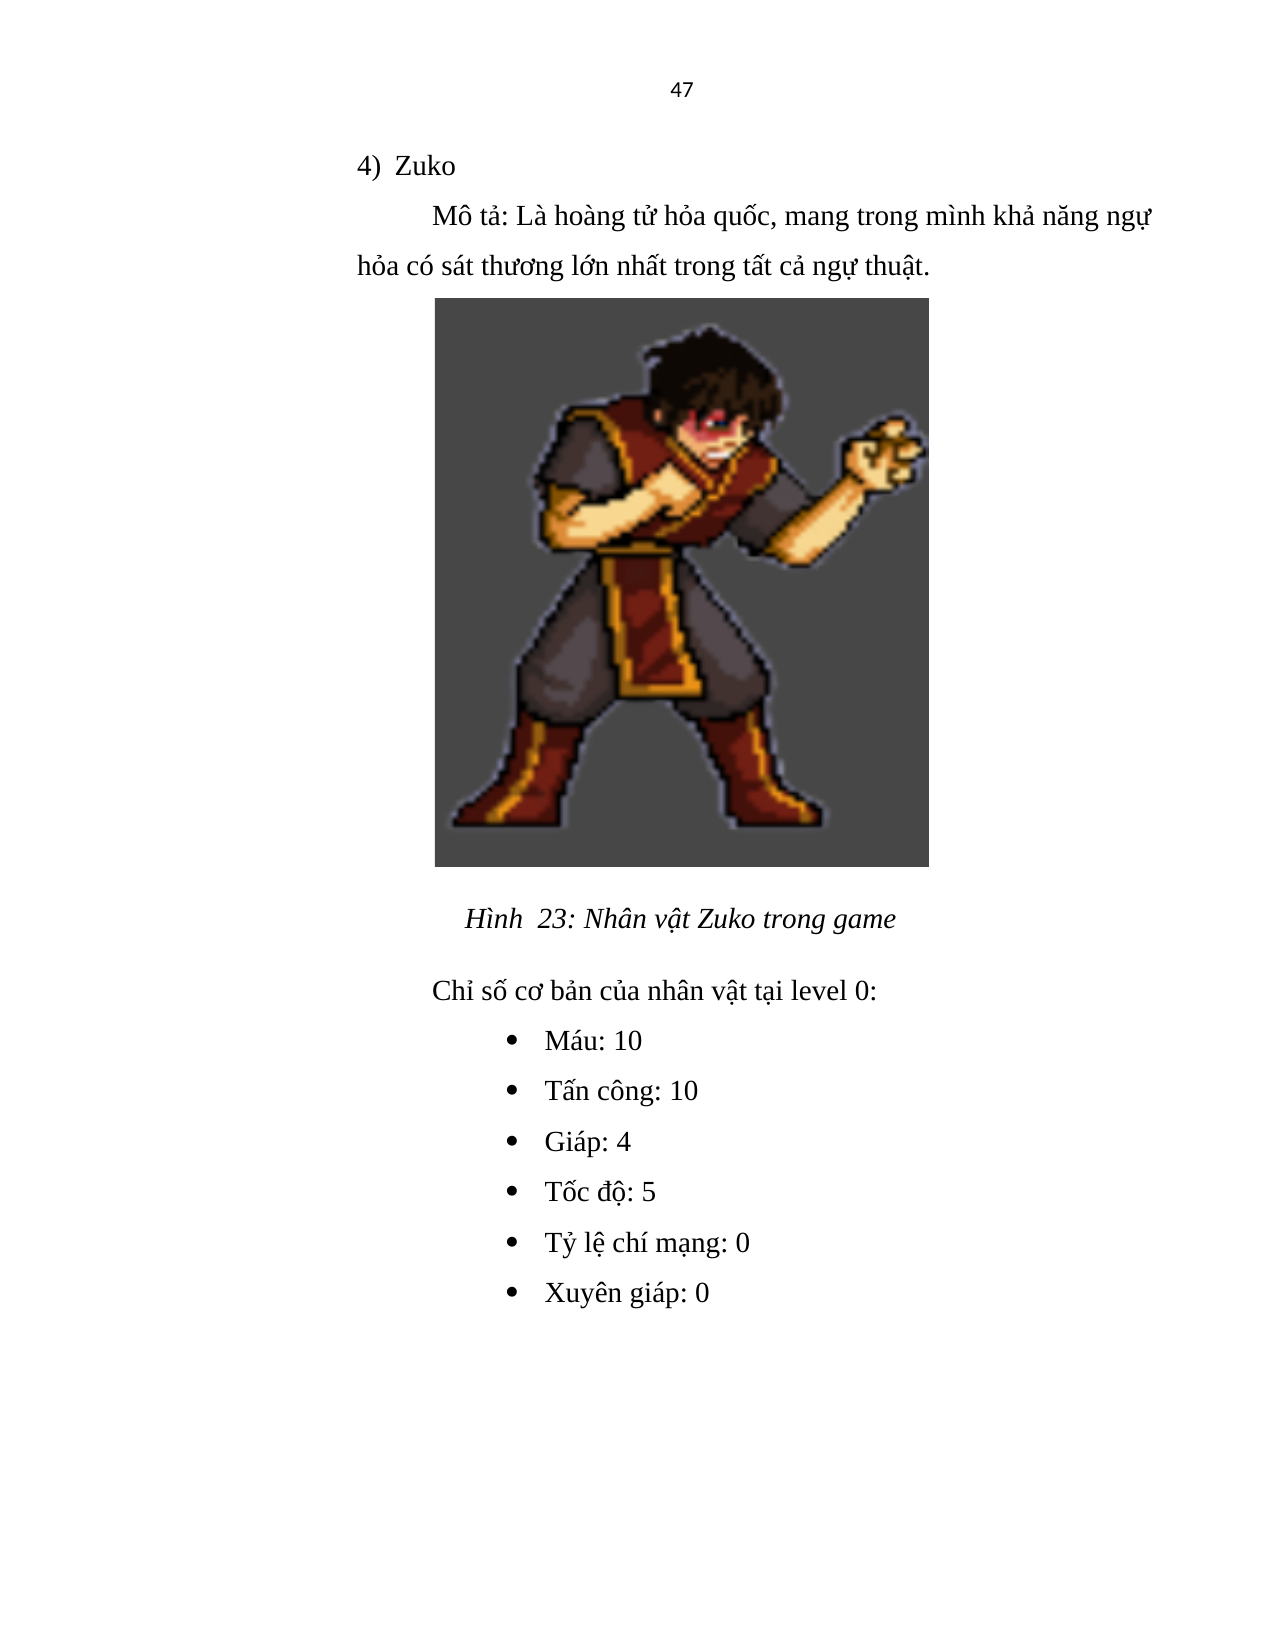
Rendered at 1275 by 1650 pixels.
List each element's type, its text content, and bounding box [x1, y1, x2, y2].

picture [434, 298, 929, 867]
list Zuko [357, 148, 1157, 181]
list Giáp: 4 [507, 1124, 1157, 1158]
list Xuyên giáp: 0 [507, 1275, 1157, 1309]
list Tốc độ: 5 [507, 1174, 1157, 1208]
list Mô tả: Là hoàng tử hỏa quốc, mang trong mình khả năng ngự hỏa có sát thương lớn nhất trong tất cả ngự thuật. [357, 198, 1157, 282]
text Hình 23: Nhân vật Zuko trong game [207, 902, 1157, 935]
list Chỉ số cơ bản của nhân vật tại level 0: [357, 973, 1157, 1006]
list Tấn công: 10 [507, 1073, 1157, 1107]
list Máu: 10 [507, 1023, 1157, 1057]
list Tỷ lệ chí mạng: 0 [507, 1225, 1157, 1258]
